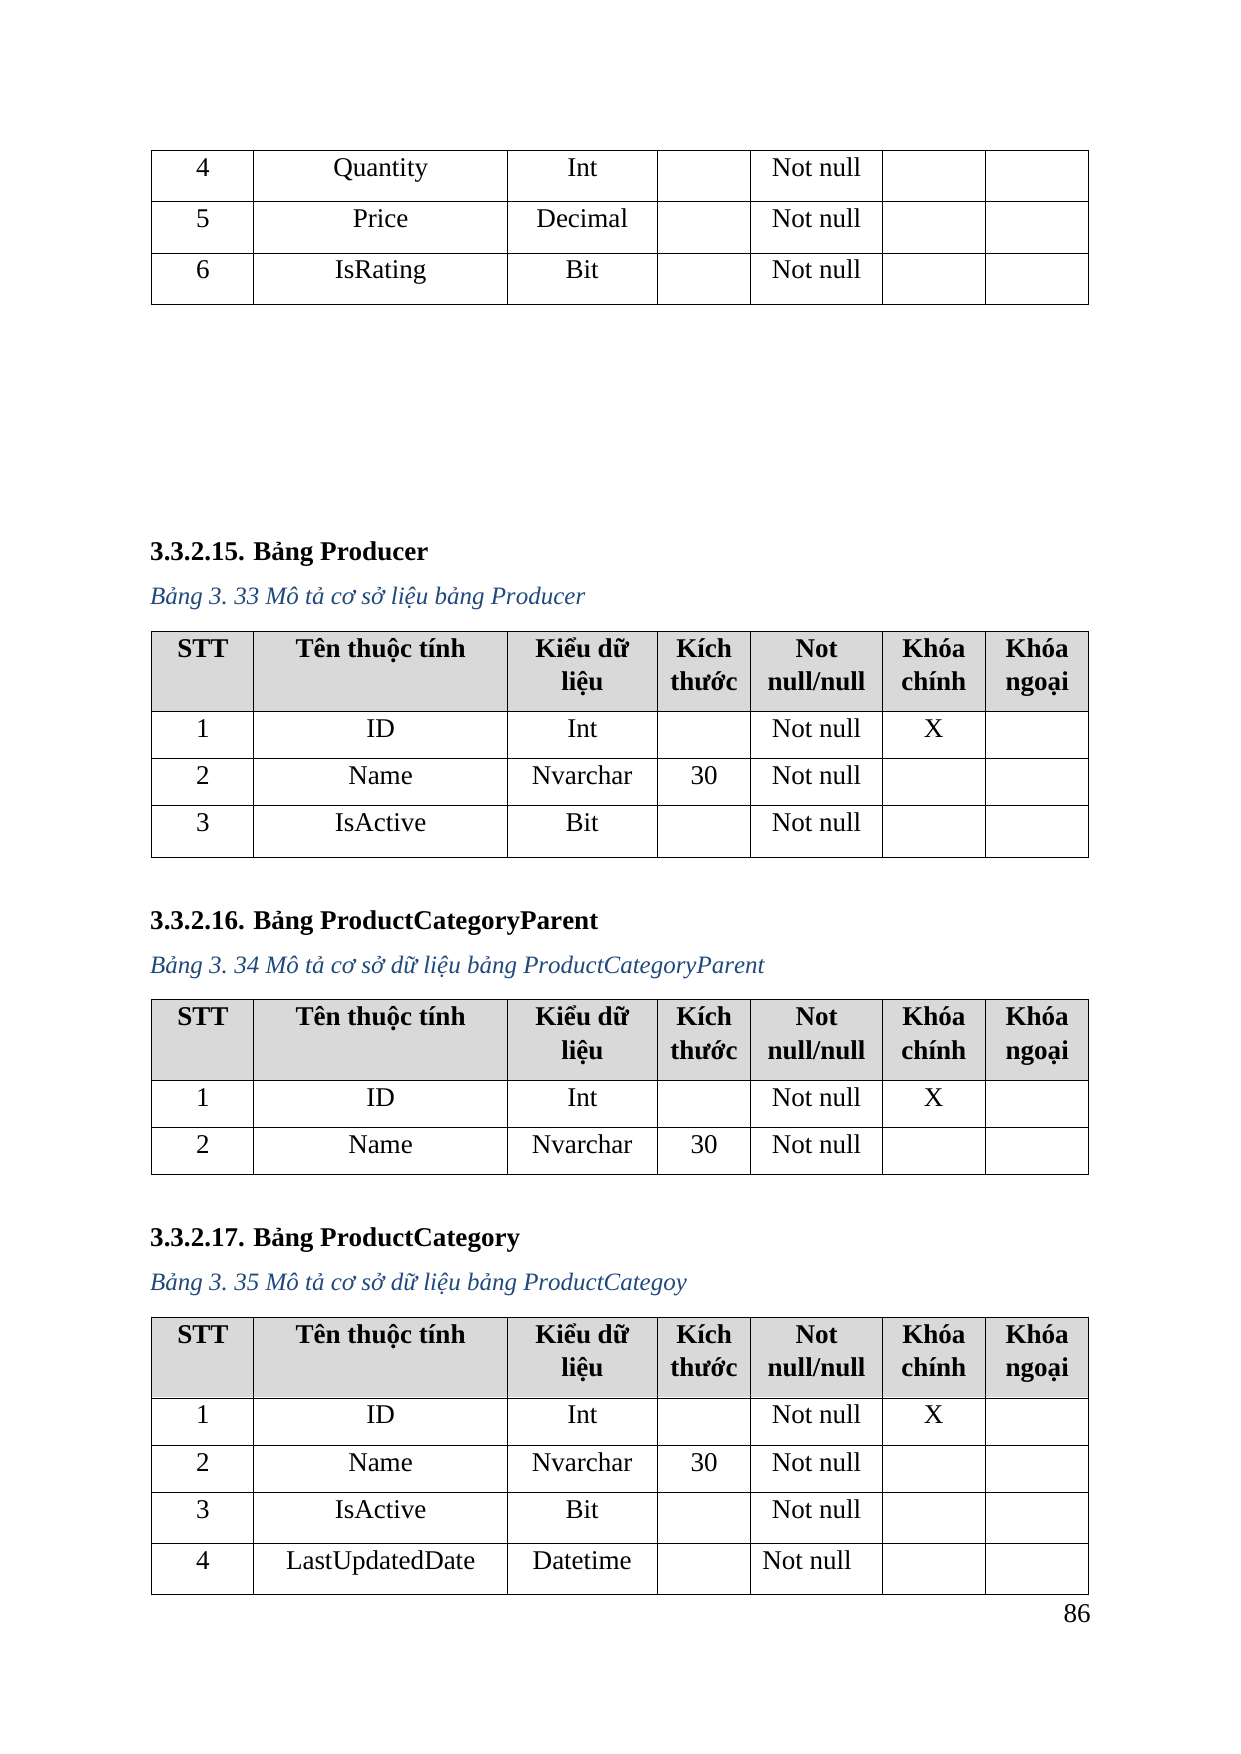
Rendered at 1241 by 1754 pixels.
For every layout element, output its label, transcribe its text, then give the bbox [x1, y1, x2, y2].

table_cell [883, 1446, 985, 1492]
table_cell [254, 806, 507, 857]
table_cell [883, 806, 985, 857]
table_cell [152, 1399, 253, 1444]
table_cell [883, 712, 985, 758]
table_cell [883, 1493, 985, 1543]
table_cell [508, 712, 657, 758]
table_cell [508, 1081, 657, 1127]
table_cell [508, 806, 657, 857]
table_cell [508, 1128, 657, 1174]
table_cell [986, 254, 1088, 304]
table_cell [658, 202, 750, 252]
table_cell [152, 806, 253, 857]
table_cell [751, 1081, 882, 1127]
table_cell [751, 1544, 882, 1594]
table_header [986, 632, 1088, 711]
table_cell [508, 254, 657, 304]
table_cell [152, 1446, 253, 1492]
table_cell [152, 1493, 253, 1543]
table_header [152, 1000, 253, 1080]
text Bảng 3. 35 Mô tả cơ sở dữ liệu bảng ProductCategoy [150, 1267, 1090, 1296]
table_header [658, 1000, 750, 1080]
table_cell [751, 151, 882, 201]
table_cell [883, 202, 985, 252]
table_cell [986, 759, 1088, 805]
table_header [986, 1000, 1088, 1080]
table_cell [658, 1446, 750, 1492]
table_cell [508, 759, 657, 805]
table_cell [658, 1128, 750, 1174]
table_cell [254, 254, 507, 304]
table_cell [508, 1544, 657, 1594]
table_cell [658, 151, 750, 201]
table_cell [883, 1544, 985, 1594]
list Bảng ProductCategory [150, 1221, 1090, 1252]
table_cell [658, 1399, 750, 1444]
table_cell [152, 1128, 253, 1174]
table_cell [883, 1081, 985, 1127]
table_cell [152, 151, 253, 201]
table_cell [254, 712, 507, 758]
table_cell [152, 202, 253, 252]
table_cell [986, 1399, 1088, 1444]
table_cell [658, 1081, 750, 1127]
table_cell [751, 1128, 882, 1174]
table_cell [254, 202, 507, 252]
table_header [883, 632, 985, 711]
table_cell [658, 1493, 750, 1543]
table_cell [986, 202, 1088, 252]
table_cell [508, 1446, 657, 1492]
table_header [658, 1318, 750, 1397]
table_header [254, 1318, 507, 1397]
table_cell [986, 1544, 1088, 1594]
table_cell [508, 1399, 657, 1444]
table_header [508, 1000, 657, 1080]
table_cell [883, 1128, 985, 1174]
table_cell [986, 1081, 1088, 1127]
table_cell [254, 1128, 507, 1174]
text Bảng 3. 33 Mô tả cơ sở liệu bảng Producer [150, 581, 1090, 610]
text Bảng 3. 34 Mô tả cơ sở dữ liệu bảng ProductCategoryParent [150, 950, 1090, 978]
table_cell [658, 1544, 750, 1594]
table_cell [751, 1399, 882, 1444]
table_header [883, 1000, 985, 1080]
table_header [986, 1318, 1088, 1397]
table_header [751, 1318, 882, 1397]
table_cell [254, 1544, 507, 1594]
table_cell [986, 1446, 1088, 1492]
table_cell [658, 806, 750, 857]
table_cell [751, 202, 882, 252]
list Bảng ProductCategoryParent [150, 904, 1090, 935]
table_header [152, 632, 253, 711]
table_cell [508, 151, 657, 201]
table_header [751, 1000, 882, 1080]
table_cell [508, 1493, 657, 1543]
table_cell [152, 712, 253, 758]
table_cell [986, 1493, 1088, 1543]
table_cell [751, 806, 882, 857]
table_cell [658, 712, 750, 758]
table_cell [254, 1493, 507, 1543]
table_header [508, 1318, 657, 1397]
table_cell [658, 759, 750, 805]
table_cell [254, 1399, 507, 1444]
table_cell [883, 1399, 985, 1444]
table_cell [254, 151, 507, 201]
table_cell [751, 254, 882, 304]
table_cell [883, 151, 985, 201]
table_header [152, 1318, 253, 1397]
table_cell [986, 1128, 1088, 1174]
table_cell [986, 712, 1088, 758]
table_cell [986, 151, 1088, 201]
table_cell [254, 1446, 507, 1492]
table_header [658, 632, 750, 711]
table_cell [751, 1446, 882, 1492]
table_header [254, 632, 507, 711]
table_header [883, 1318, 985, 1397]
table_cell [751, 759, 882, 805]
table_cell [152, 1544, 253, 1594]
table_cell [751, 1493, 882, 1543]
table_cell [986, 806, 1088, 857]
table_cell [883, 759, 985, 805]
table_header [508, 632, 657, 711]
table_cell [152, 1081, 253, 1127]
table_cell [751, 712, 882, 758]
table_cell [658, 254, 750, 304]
list Bảng Producer [150, 535, 1090, 566]
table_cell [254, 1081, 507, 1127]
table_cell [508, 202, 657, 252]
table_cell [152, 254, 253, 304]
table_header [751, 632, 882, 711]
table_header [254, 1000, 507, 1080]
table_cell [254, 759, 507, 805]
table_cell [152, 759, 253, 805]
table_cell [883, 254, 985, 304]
